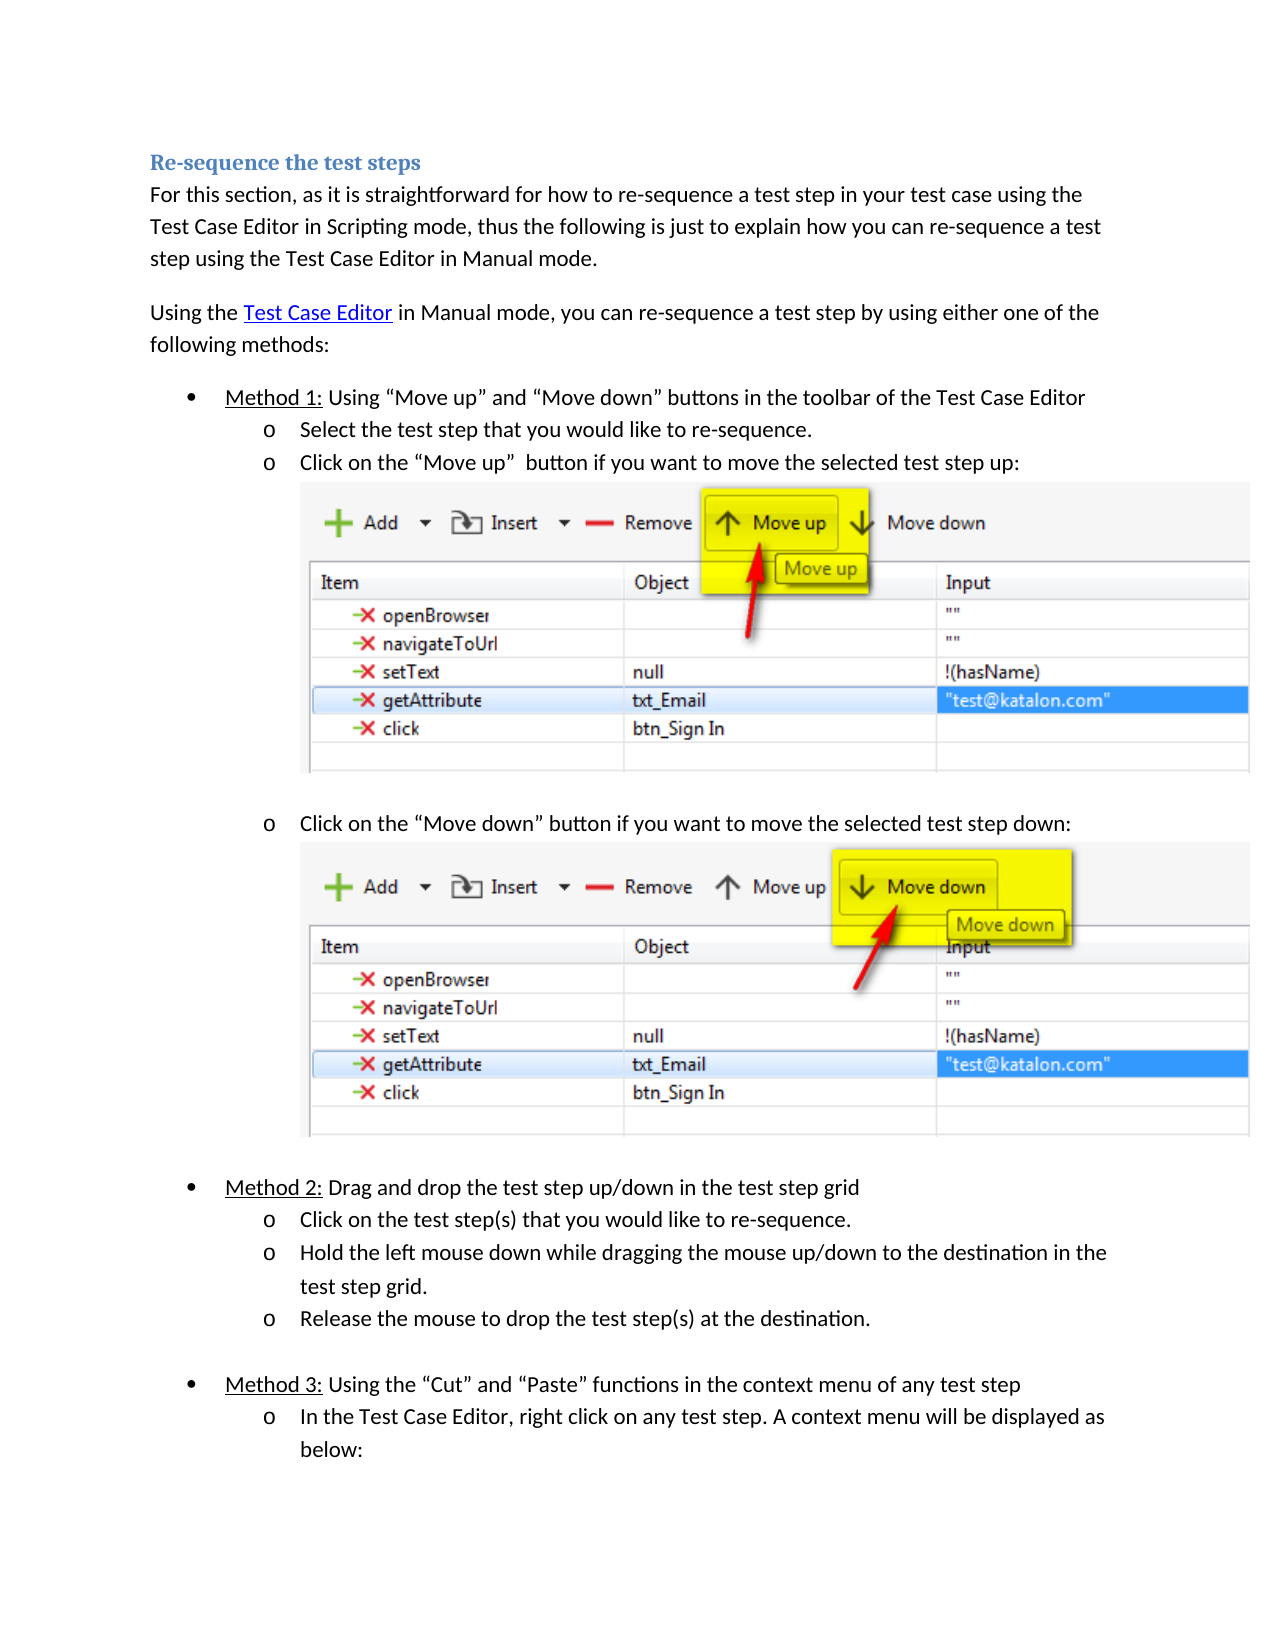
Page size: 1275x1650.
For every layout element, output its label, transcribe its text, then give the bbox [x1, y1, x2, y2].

list Method 2: Drag and drop the test step up/down in the test step grid [187, 1173, 1125, 1201]
list Method 1: Using “Move up” and “Move down” buttons in the toolbar of the Test Case Editor [187, 383, 1125, 411]
subtitle Re-sequence the test steps [150, 150, 1125, 176]
list Hold the left mouse down while dragging the mouse up/down to the destination in the test step grid. [262, 1238, 1125, 1300]
picture [300, 842, 1250, 1137]
list Click on the “Move up” button if you want to move the selected test step up: [262, 448, 1125, 478]
list Click on the test step(s) that you would like to re-sequence. [262, 1205, 1125, 1234]
list Method 3: Using the “Cut” and “Paste” functions in the context menu of any test step [187, 1370, 1125, 1398]
text For this section, as it is straightforward for how to re-sequence a test step in your test case using the Test Case Editor in Scripting mode, thus the following is just to explain how you can re-sequence a test step using the Test Case Editor in Manual mode. [150, 180, 1125, 273]
list Select the test step that you would like to re-sequence. [262, 415, 1125, 444]
text Using the Test Case Editor in Manual mode, you can re-sequence a test step by using either one of the following methods: [150, 298, 1125, 358]
list Click on the “Move down” button if you want to move the selected test step down: [262, 809, 1125, 838]
picture [300, 482, 1250, 773]
list In the Test Case Editor, right click on any test step. A context menu will be displayed as below: [262, 1402, 1125, 1463]
list Release the mouse to drop the test step(s) at the destination. [262, 1304, 1125, 1333]
